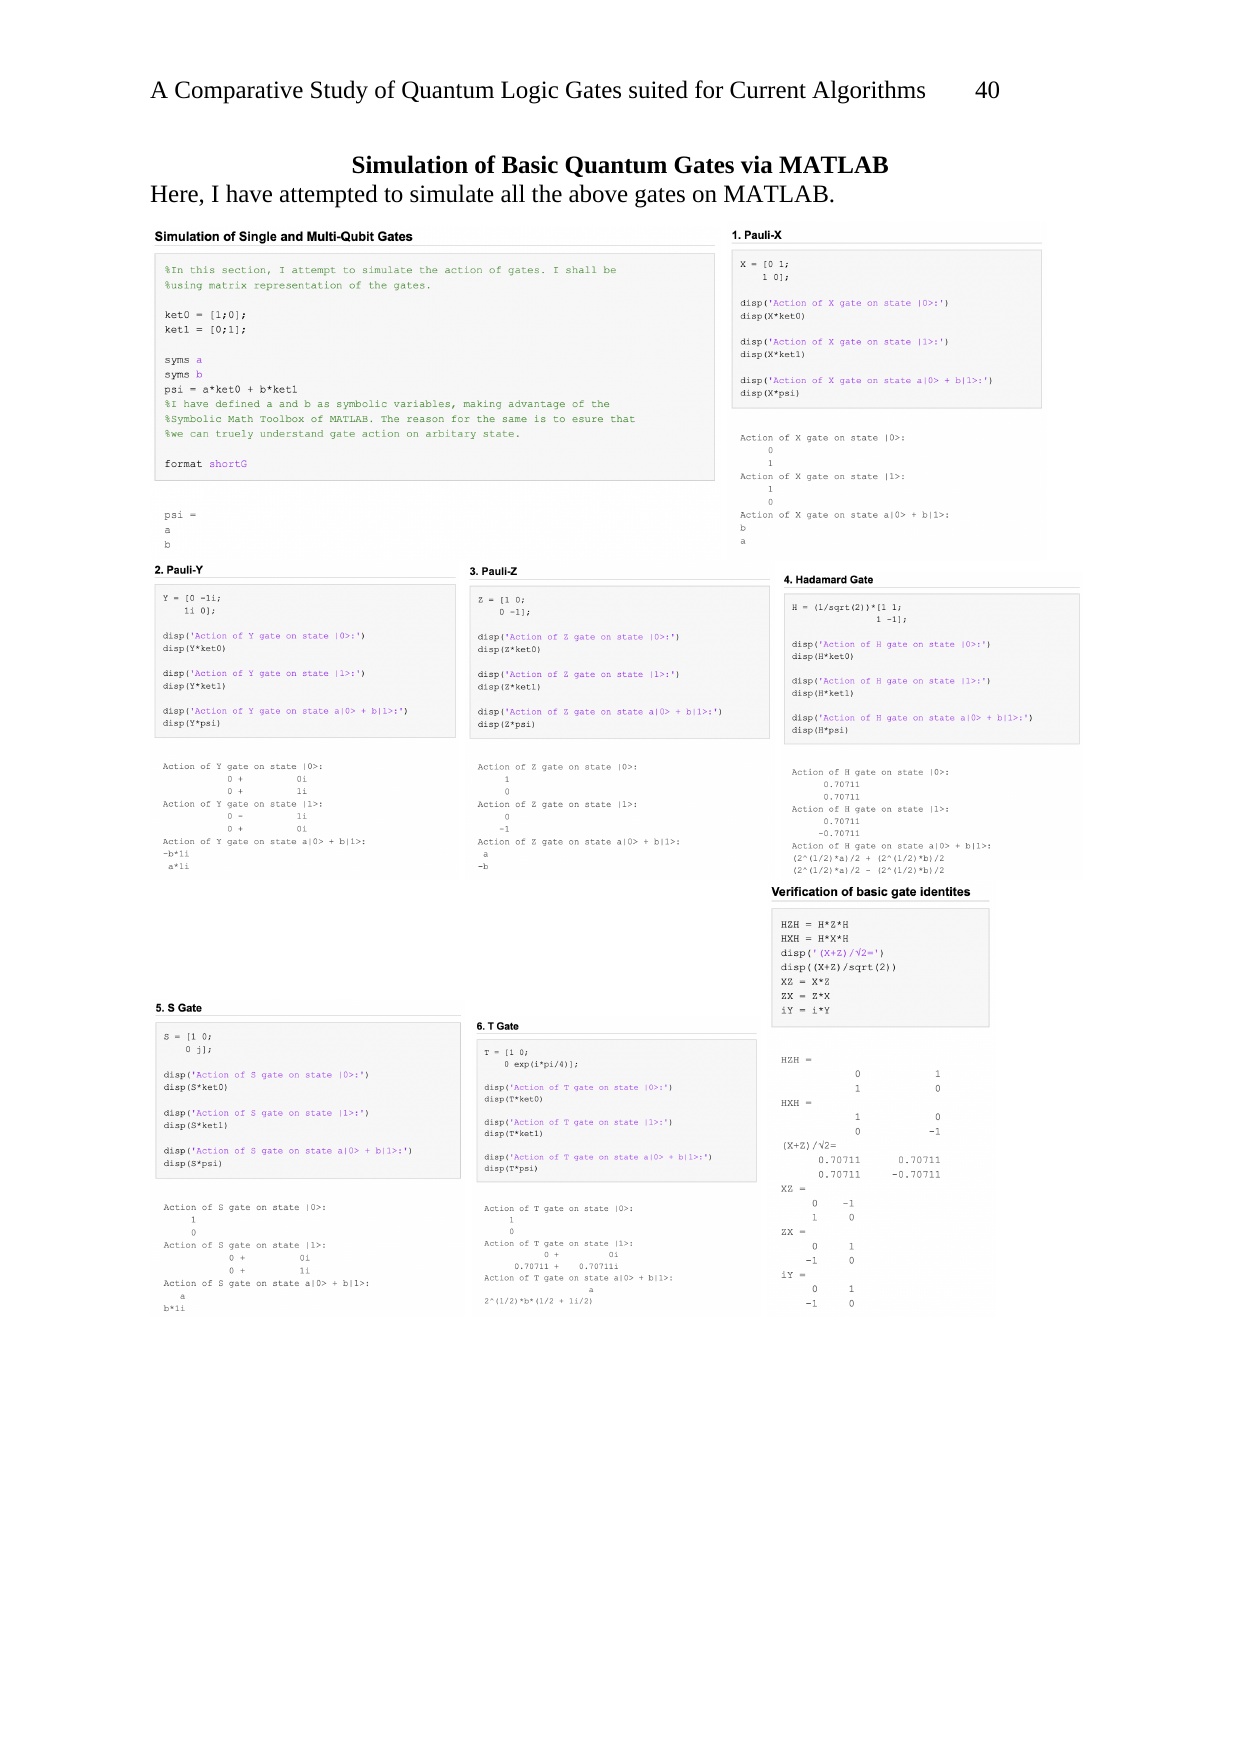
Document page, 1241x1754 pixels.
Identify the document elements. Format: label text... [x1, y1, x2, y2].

picture [150, 999, 466, 1317]
picture [150, 221, 1084, 1317]
subtitle Simulation of Basic Quantum Gates via MATLAB [150, 150, 1090, 179]
text Here, I have attempted to simulate all the above gates on MATLAB. [150, 179, 1090, 207]
picture [471, 1016, 762, 1317]
